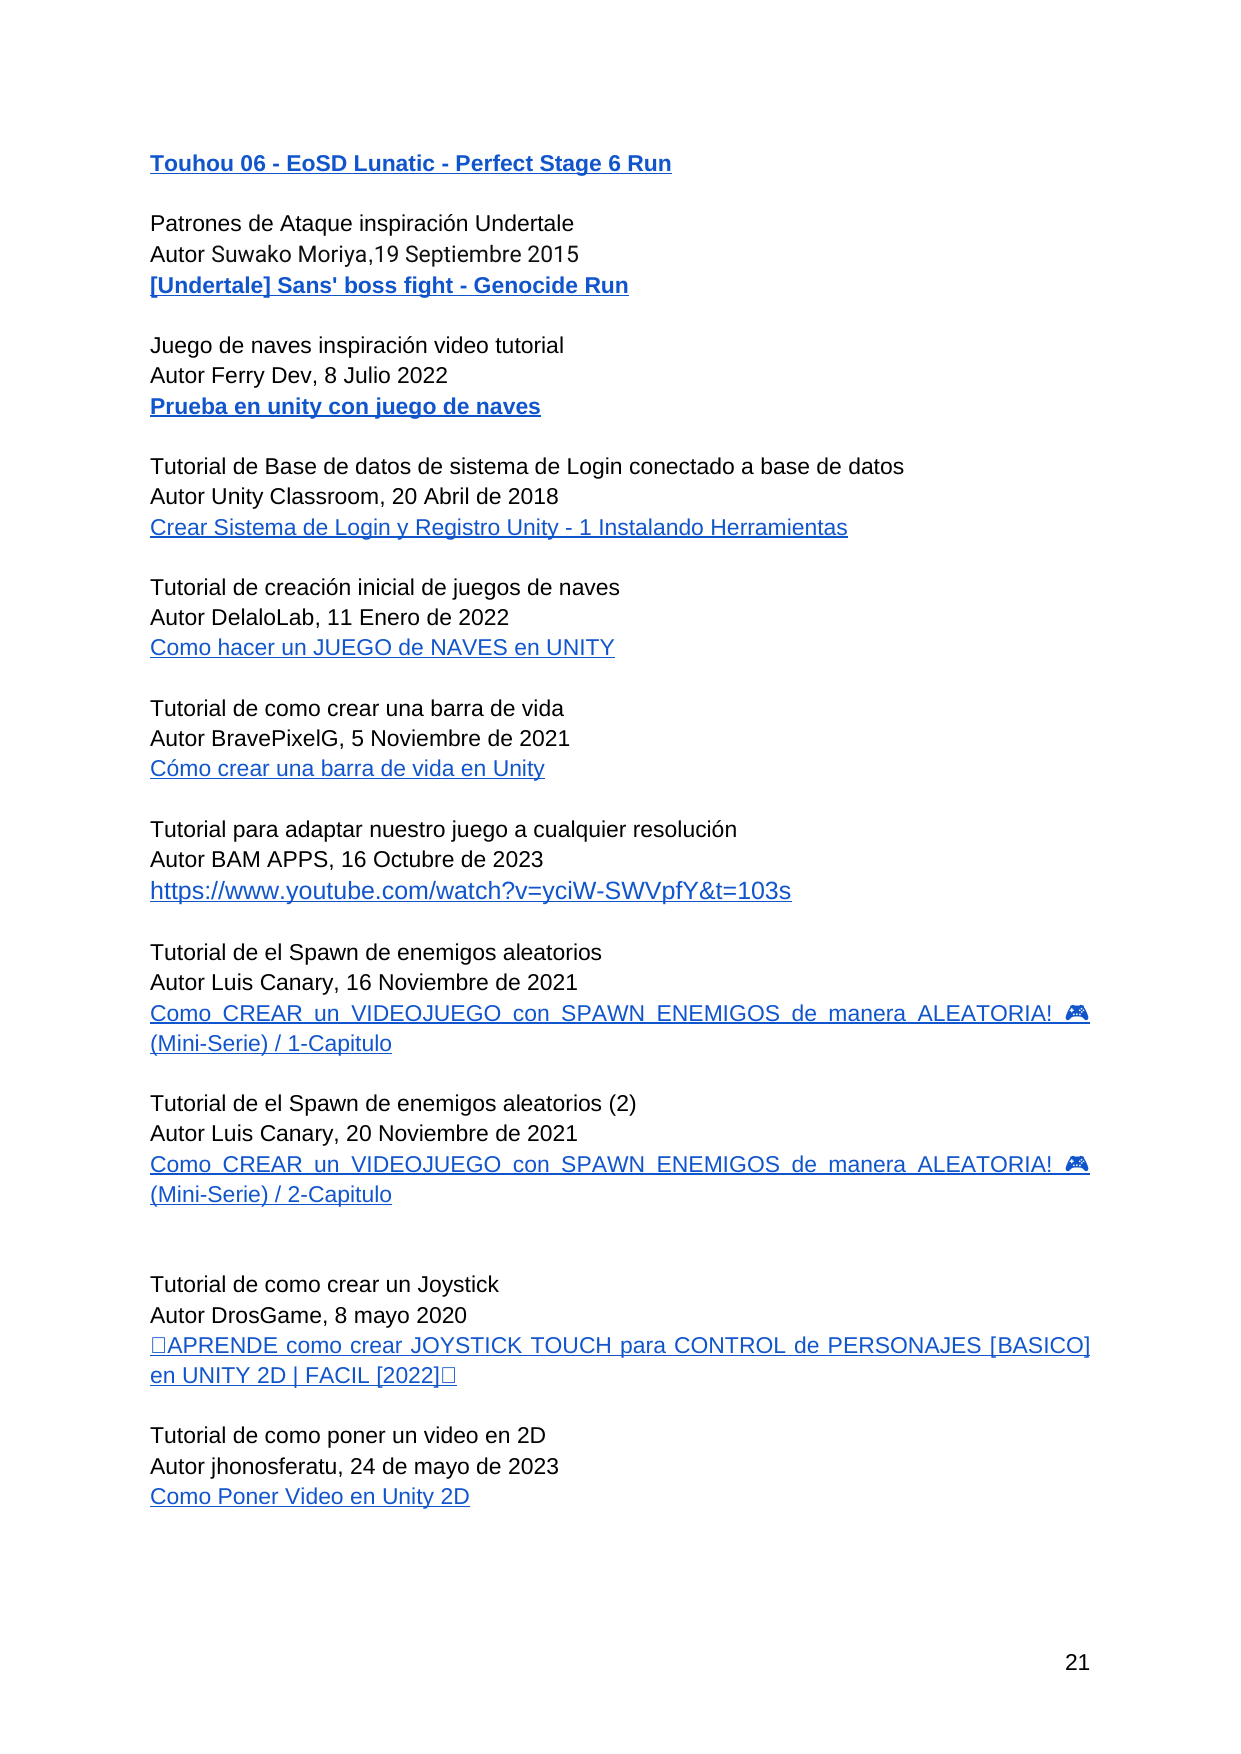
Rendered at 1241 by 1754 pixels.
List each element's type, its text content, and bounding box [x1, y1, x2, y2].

text Tutorial de el Spawn de enemigos aleatorios (2) [150, 1090, 1090, 1117]
text Como CREAR un VIDEOJUEGO con SPAWN ENEMIGOS de manera ALEATORIA! 🎮👾🎇 (Mini-Serie) / 1-Capitulo [150, 1024, 1090, 1056]
text [Undertale] Sans' boss fight - Genocide Run [150, 272, 1090, 298]
text Autor Unity Classroom, 20 Abril de 2018 [150, 483, 1090, 509]
text Como hacer un JUEGO de NAVES en UNITY [150, 634, 1090, 661]
text Autor Luis Canary, 20 Noviembre de 2021 [150, 1120, 1090, 1147]
text Cómo crear una barra de vida en Unity [150, 755, 1090, 781]
text Autor BravePixelG, 5 Noviembre de 2021 [150, 725, 1090, 751]
text Autor DelaloLab, 11 Enero de 2022 [150, 604, 1090, 630]
text Como CREAR un VIDEOJUEGO con SPAWN ENEMIGOS de manera ALEATORIA! 🎮👾🎇 (Mini-Serie) / 1-Capitulo [150, 999, 1090, 1022]
text Autor Suwako Moriya,19 Septiembre 2015 [367, 241, 1090, 268]
text Como Poner Video en Unity 2D [150, 1483, 1090, 1509]
text Prueba en unity con juego de naves [150, 393, 1090, 419]
text Tutorial de como crear una barra de vida [150, 695, 1090, 721]
text Como CREAR un VIDEOJUEGO con SPAWN ENEMIGOS de manera ALEATORIA! 🎮👾🎇 (Mini-Serie) / 2-Capitulo [150, 1151, 1090, 1173]
text Tutorial de Base de datos de sistema de Login conectado a base de datos [150, 453, 1090, 479]
text Tutorial para adaptar nuestro juego a cualquier resolución [150, 816, 1090, 842]
text Crear Sistema de Login y Registro Unity - 1 Instalando Herramientas [150, 513, 1090, 540]
text Autor jhonosferatu, 24 de mayo de 2023 [150, 1453, 1090, 1479]
text Autor DrosGame, 8 mayo 2020 [150, 1302, 1090, 1328]
text 🔴APRENDE como crear JOYSTICK TOUCH para CONTROL de PERSONAJES [BASICO] en UNITY 2D | FACIL [2022]🔴 [150, 1356, 1090, 1388]
text Patrones de Ataque inspiración Undertale [150, 210, 1090, 237]
text Autor Ferry Dev, 8 Julio 2022 [150, 362, 1090, 389]
text Tutorial de como poner un video en 2D [150, 1422, 1090, 1449]
text Como CREAR un VIDEOJUEGO con SPAWN ENEMIGOS de manera ALEATORIA! 🎮👾🎇 (Mini-Serie) / 2-Capitulo [150, 1175, 1090, 1207]
text Autor Luis Canary, 16 Noviembre de 2021 [150, 969, 1090, 996]
text Tutorial de el Spawn de enemigos aleatorios [150, 939, 1090, 966]
text https://www.youtube.com/watch?v=yciW-SWVpfY&t=103s [150, 876, 1090, 905]
text Tutorial de como crear un Joystick [150, 1271, 1090, 1298]
text Tutorial de creación inicial de juegos de naves [150, 574, 1090, 600]
text 🔴APRENDE como crear JOYSTICK TOUCH para CONTROL de PERSONAJES [BASICO] en UNITY 2D | FACIL [2022]🔴 [150, 1332, 1090, 1355]
text Touhou 06 - EoSD Lunatic - Perfect Stage 6 Run [150, 150, 1090, 176]
text Juego de naves inspiración video tutorial [150, 332, 1090, 358]
text Autor BAM APPS, 16 Octubre de 2023 [150, 846, 1090, 872]
